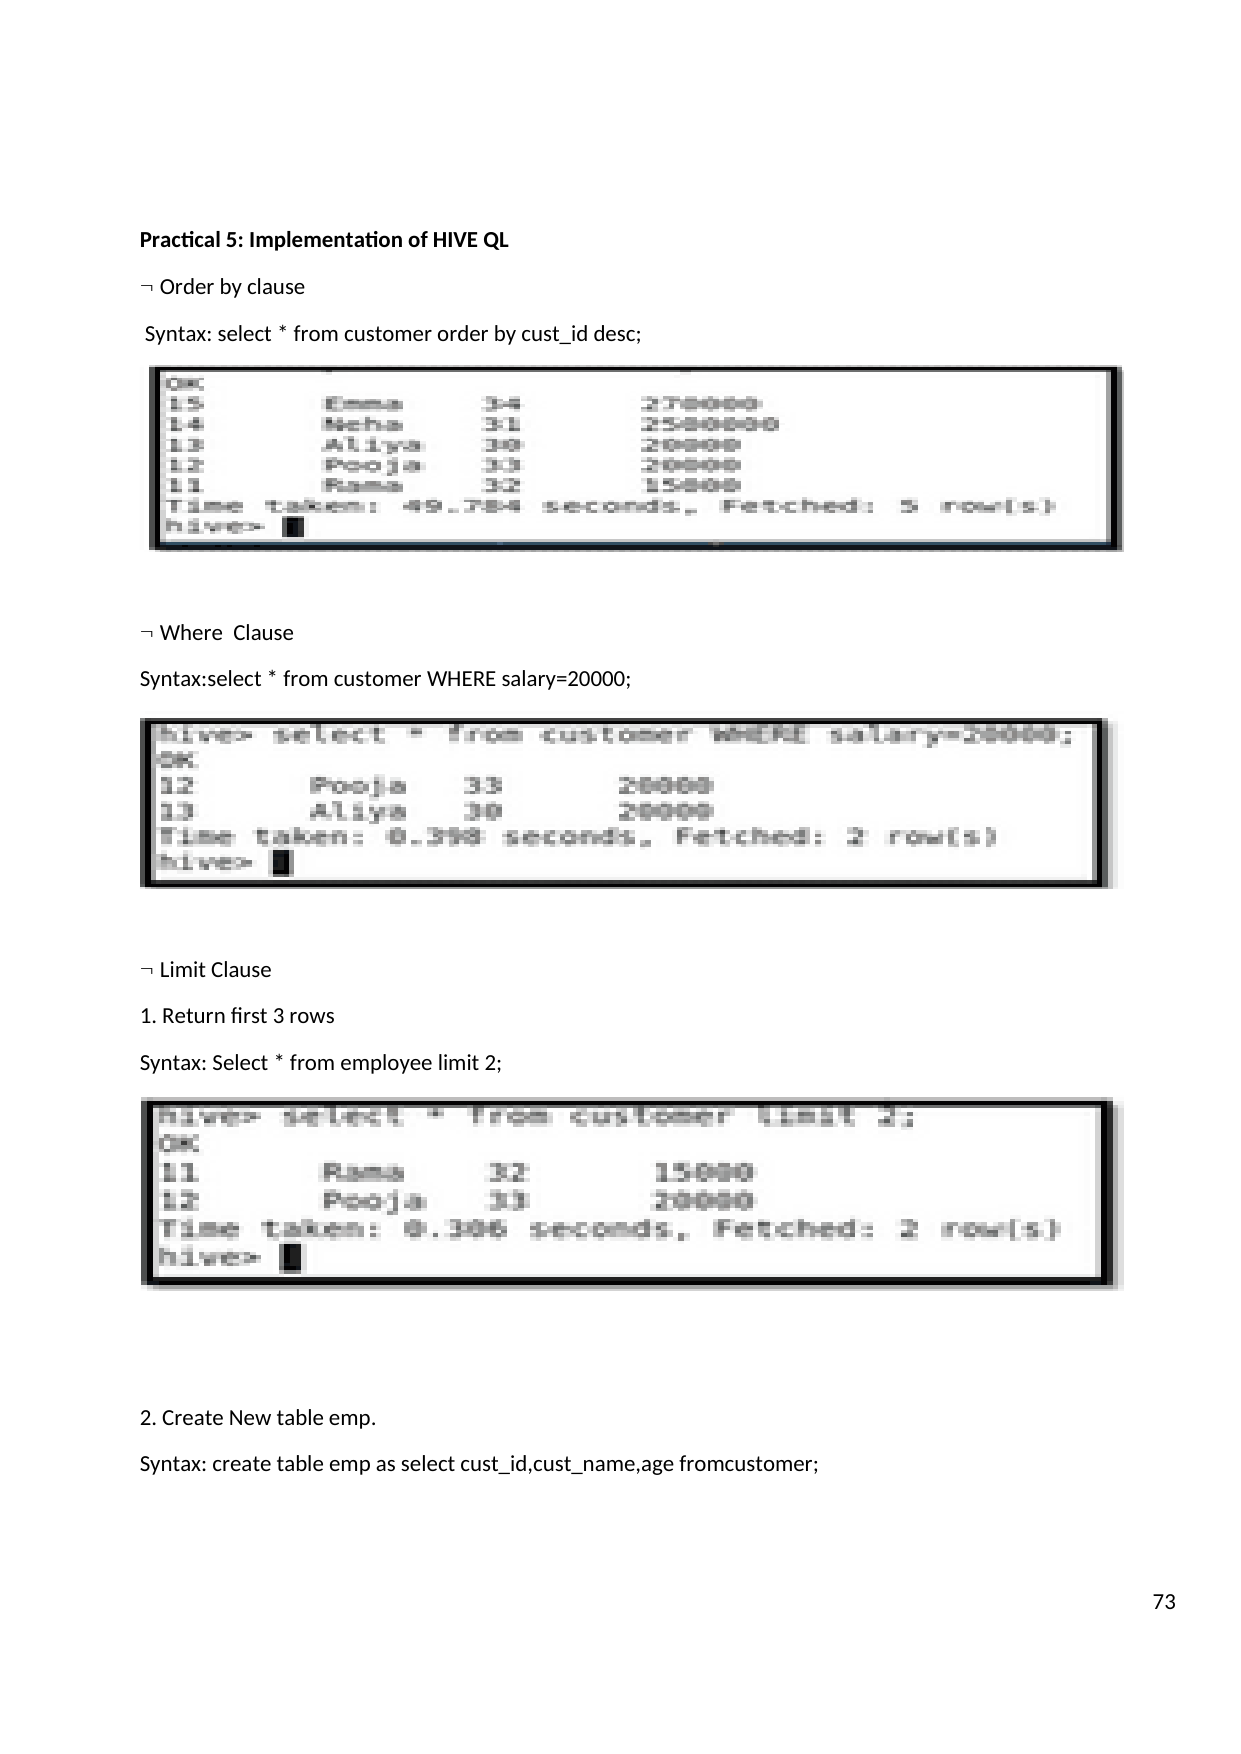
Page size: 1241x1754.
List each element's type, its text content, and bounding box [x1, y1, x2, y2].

picture [139, 711, 1124, 889]
picture [139, 1095, 1124, 1291]
picture [139, 365, 1124, 552]
text Order by clause [139, 272, 1176, 300]
text Practical 5: Implementation of HIVE QL [139, 225, 1176, 253]
text Syntax:select * from customer WHERE salary=20000; [139, 664, 1176, 692]
text 1. Return first 3 rows [139, 1002, 1176, 1029]
text Syntax: select * from customer order by cust_id desc; [139, 319, 1176, 347]
text 2. Create New table emp. [139, 1403, 1176, 1431]
text Syntax: Select * from employee limit 2; [139, 1048, 1176, 1076]
text Limit Clause [139, 955, 1176, 983]
text Where Clause [139, 618, 1176, 646]
text Syntax: create table emp as select cust_id,cust_name,age fromcustomer; [139, 1449, 1176, 1478]
